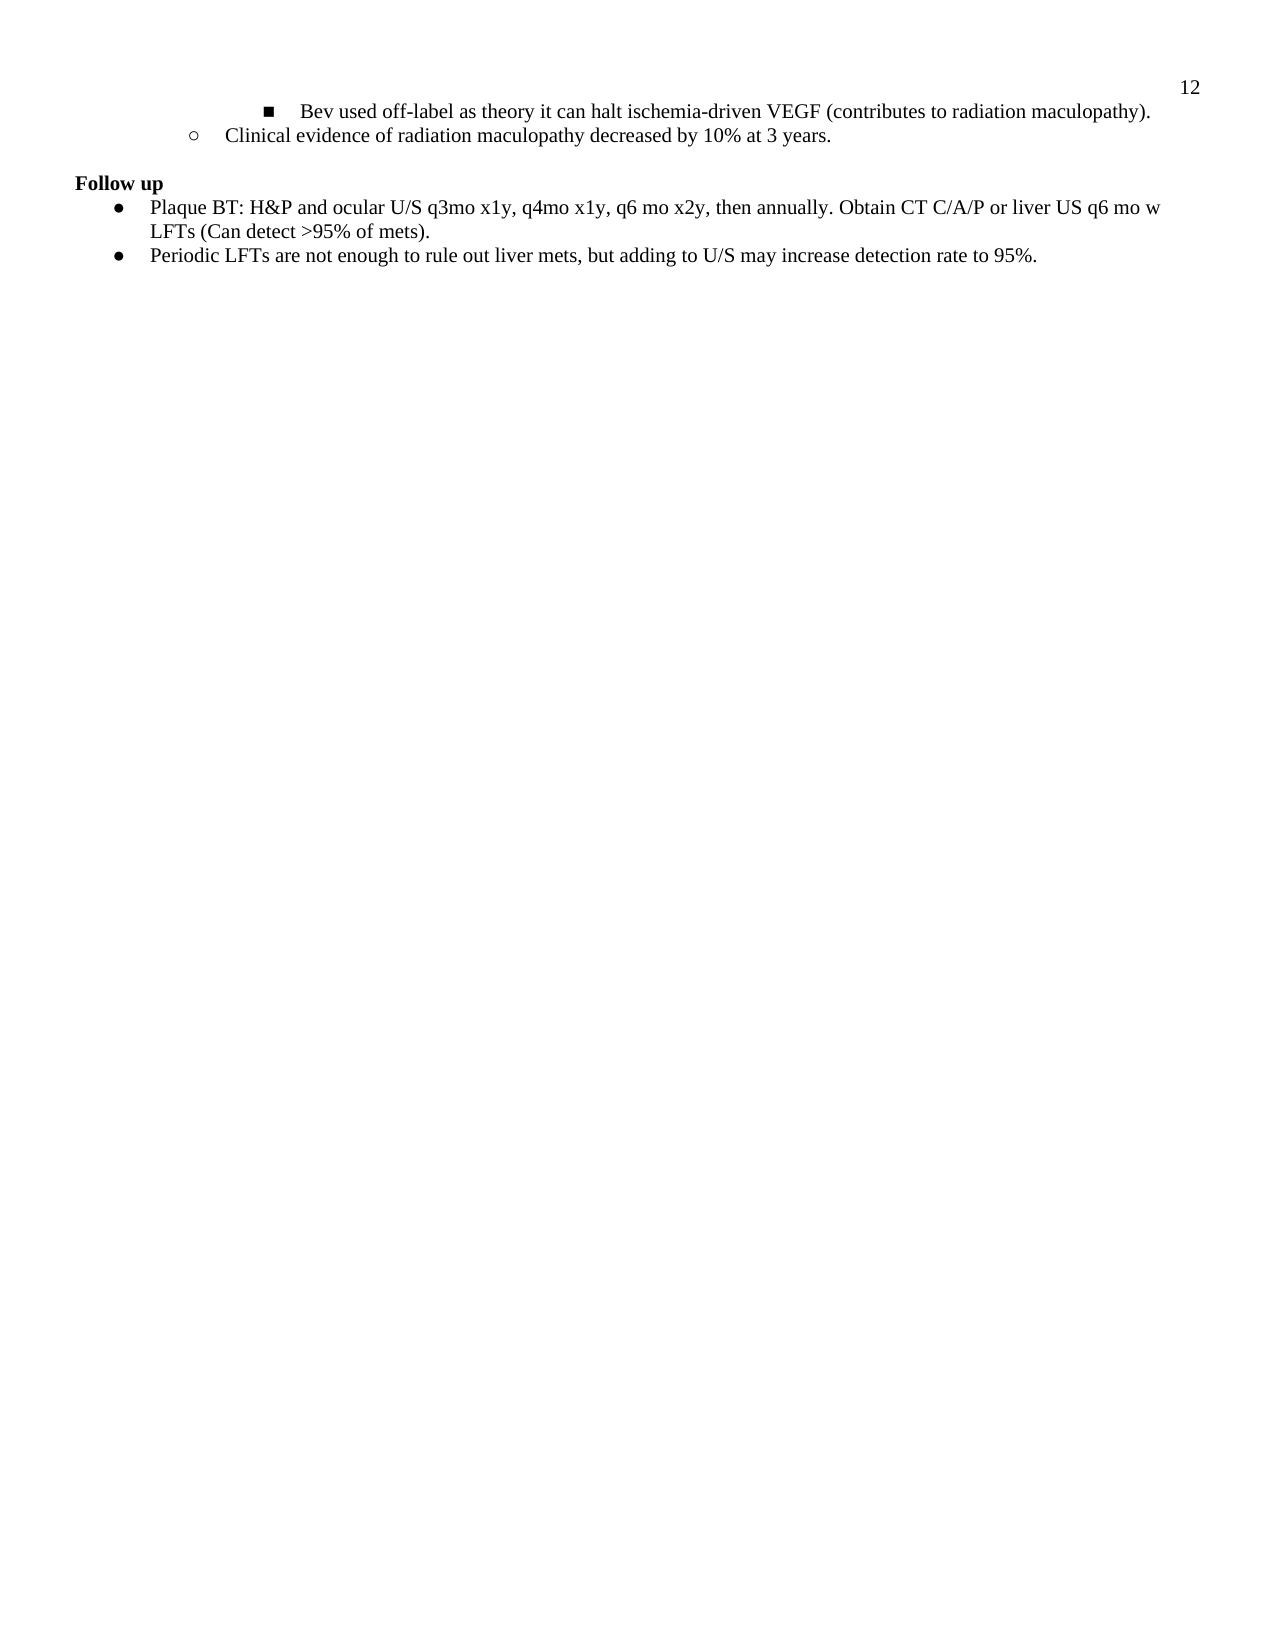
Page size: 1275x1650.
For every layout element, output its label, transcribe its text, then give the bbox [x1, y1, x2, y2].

list Periodic LFTs are not enough to rule out liver mets, but adding to U/S may increase detection rate to 95%. [112, 243, 1200, 267]
list Clinical evidence of radiation maculopathy decreased by 10% at 3 years. [187, 123, 1200, 147]
text Follow up [75, 171, 1200, 195]
list Plaque BT: H&P and ocular U/S q3mo x1y, q4mo x1y, q6 mo x2y, then annually. Obtain CT C/A/P or liver US q6 mo w LFTs (Can detect >95% of mets). [112, 195, 1200, 243]
list Bev used off-label as theory it can halt ischemia-driven VEGF (contributes to radiation maculopathy). [262, 99, 1200, 123]
